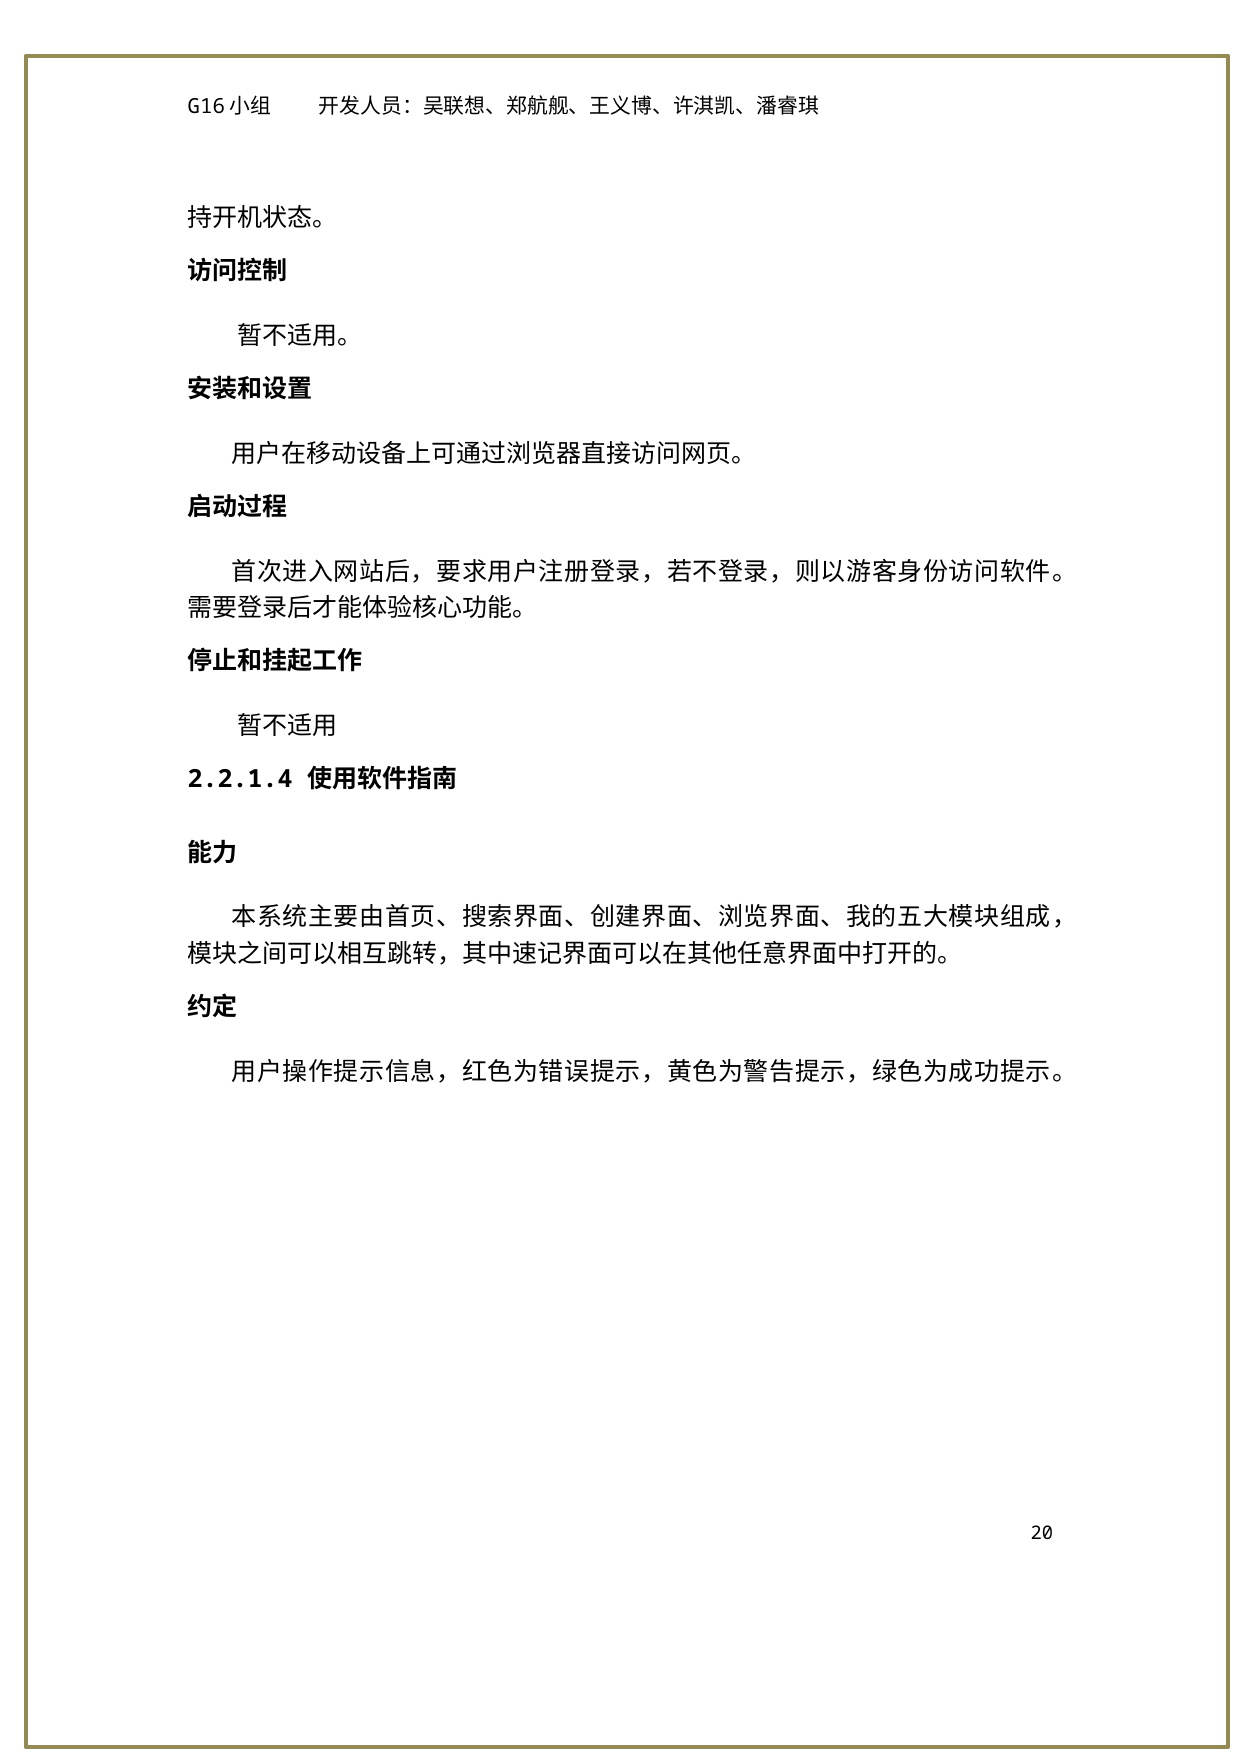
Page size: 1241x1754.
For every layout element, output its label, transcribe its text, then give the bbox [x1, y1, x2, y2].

subtitle 停止和挂起工作 [187, 641, 1053, 677]
subtitle 访问控制 [187, 250, 1053, 287]
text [187, 197, 1053, 233]
text 用户在移动设备上可通过浏览器直接访问网页。 [187, 433, 1053, 469]
subtitle 安装和设置 [187, 368, 1053, 404]
text 用户操作提示信息，红色为错误提示，黄色为警告提示，绿色为成功提示。 [187, 1051, 1053, 1121]
text 暂不适用。 [237, 315, 1053, 351]
subtitle 约定 [187, 986, 1053, 1023]
text 暂不适用 [237, 705, 1053, 742]
subtitle 能力 [187, 832, 1053, 868]
subtitle 启动过程 [187, 486, 1053, 523]
text 首次进入网站后，要求用户注册登录，若不登录，则以游客身份访问软件。需要登录后才能体验核心功能。 [187, 551, 1053, 624]
text 本系统主要由首页、搜索界面、创建界面、浏览界面、我的五大模块组成，模块之间可以相互跳转，其中速记界面可以在其他任意界面中打开的。 [187, 897, 1053, 969]
subtitle 2.2.1.4 使用软件指南 [187, 759, 1053, 795]
